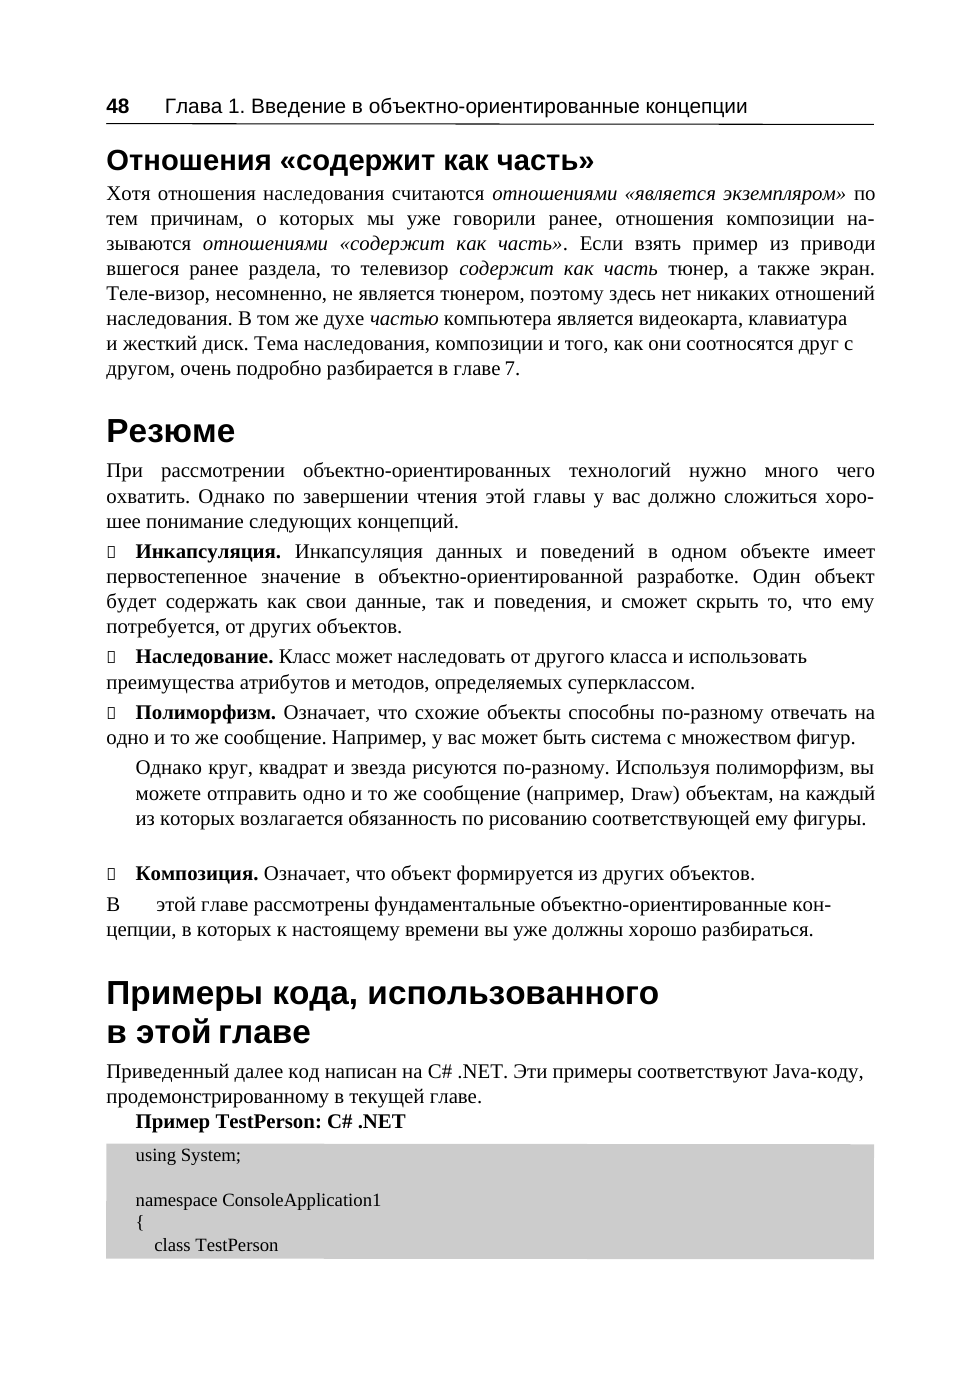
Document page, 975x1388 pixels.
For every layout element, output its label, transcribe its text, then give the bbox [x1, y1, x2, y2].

list жесткий диск. Тема наследования, композиции и того, как они соотносятся друг с другом, очень подробно разбирается в главе 7. [106, 331, 876, 380]
text Однако круг, квадрат и звезда рисуются по-разному. Используя полиморфизм, вы можете отправить одно и то же сообщение (например, Draw) объектам, на каждый из которых возлагается обязанность по рисованию соответствующей ему фигуры. [135, 755, 876, 830]
list этой главе рассмотрены фундаментальные объектно-ориентированные кон-цепции, в которых к настоящему времени вы уже должны хорошо разбираться. [106, 891, 876, 941]
text class TestPerson [154, 1234, 876, 1256]
text При рассмотрении объектно-ориентированных технологий нужно много чего охватить. Однако по завершении чтения этой главы у вас должно сложиться хоро-шее понимание следующих концепций. [106, 458, 876, 533]
text Приведенный далее код написан на C# .NET. Эти примеры соответствуют Java-коду, продемонстрированному в текущей главе. [106, 1059, 873, 1108]
list Инкапсуляция. Инкапсуляция данных и поведений в одном объекте имеет первостепенное значение в объектно-ориентированной разработке. Один объект будет содержать как свои данные, так и поведения, и сможет скрыть то, что ему потребуется, от других объектов. [106, 539, 876, 638]
list Глава 1. Введение в объектно-ориентированные концепции [106, 94, 876, 118]
text namespace ConsoleApplication1 [135, 1189, 876, 1211]
text Примеры кода, использованного в этой главе [106, 973, 682, 1050]
list Полиморфизм. Означает, что схожие объекты способны по-разному отвечать на одно и то же сообщение. Например, у вас может быть система с множеством фигур. [106, 700, 876, 749]
text using System; [135, 1144, 876, 1166]
text Отношения «содержит как часть» [106, 143, 876, 177]
text { [135, 1211, 876, 1233]
list Наследование. Класс может наследовать от другого класса и использовать преимущества атрибутов и методов, определяемых суперклассом. [106, 644, 876, 694]
text Хотя отношения наследования считаются отношениями «является экземпляром» по тем причинам, о которых мы уже говорили ранее, отношения композиции на-зываются отношениями «содержит как часть». Если взять пример из приводи­ вшегося ранее раздела, то телевизор содержит как часть тюнер, а также экран. Теле-визор, несомненно, не является тюнером, поэтому здесь нет никаких отношений наследования. В том же духе частью компьютера является видеокарта, клавиатура [106, 181, 876, 330]
text Пример TestPerson: C# .NET [135, 1109, 876, 1133]
text Резюме [106, 411, 876, 450]
list Композиция. Означает, что объект формируется из других объектов. [106, 861, 876, 885]
